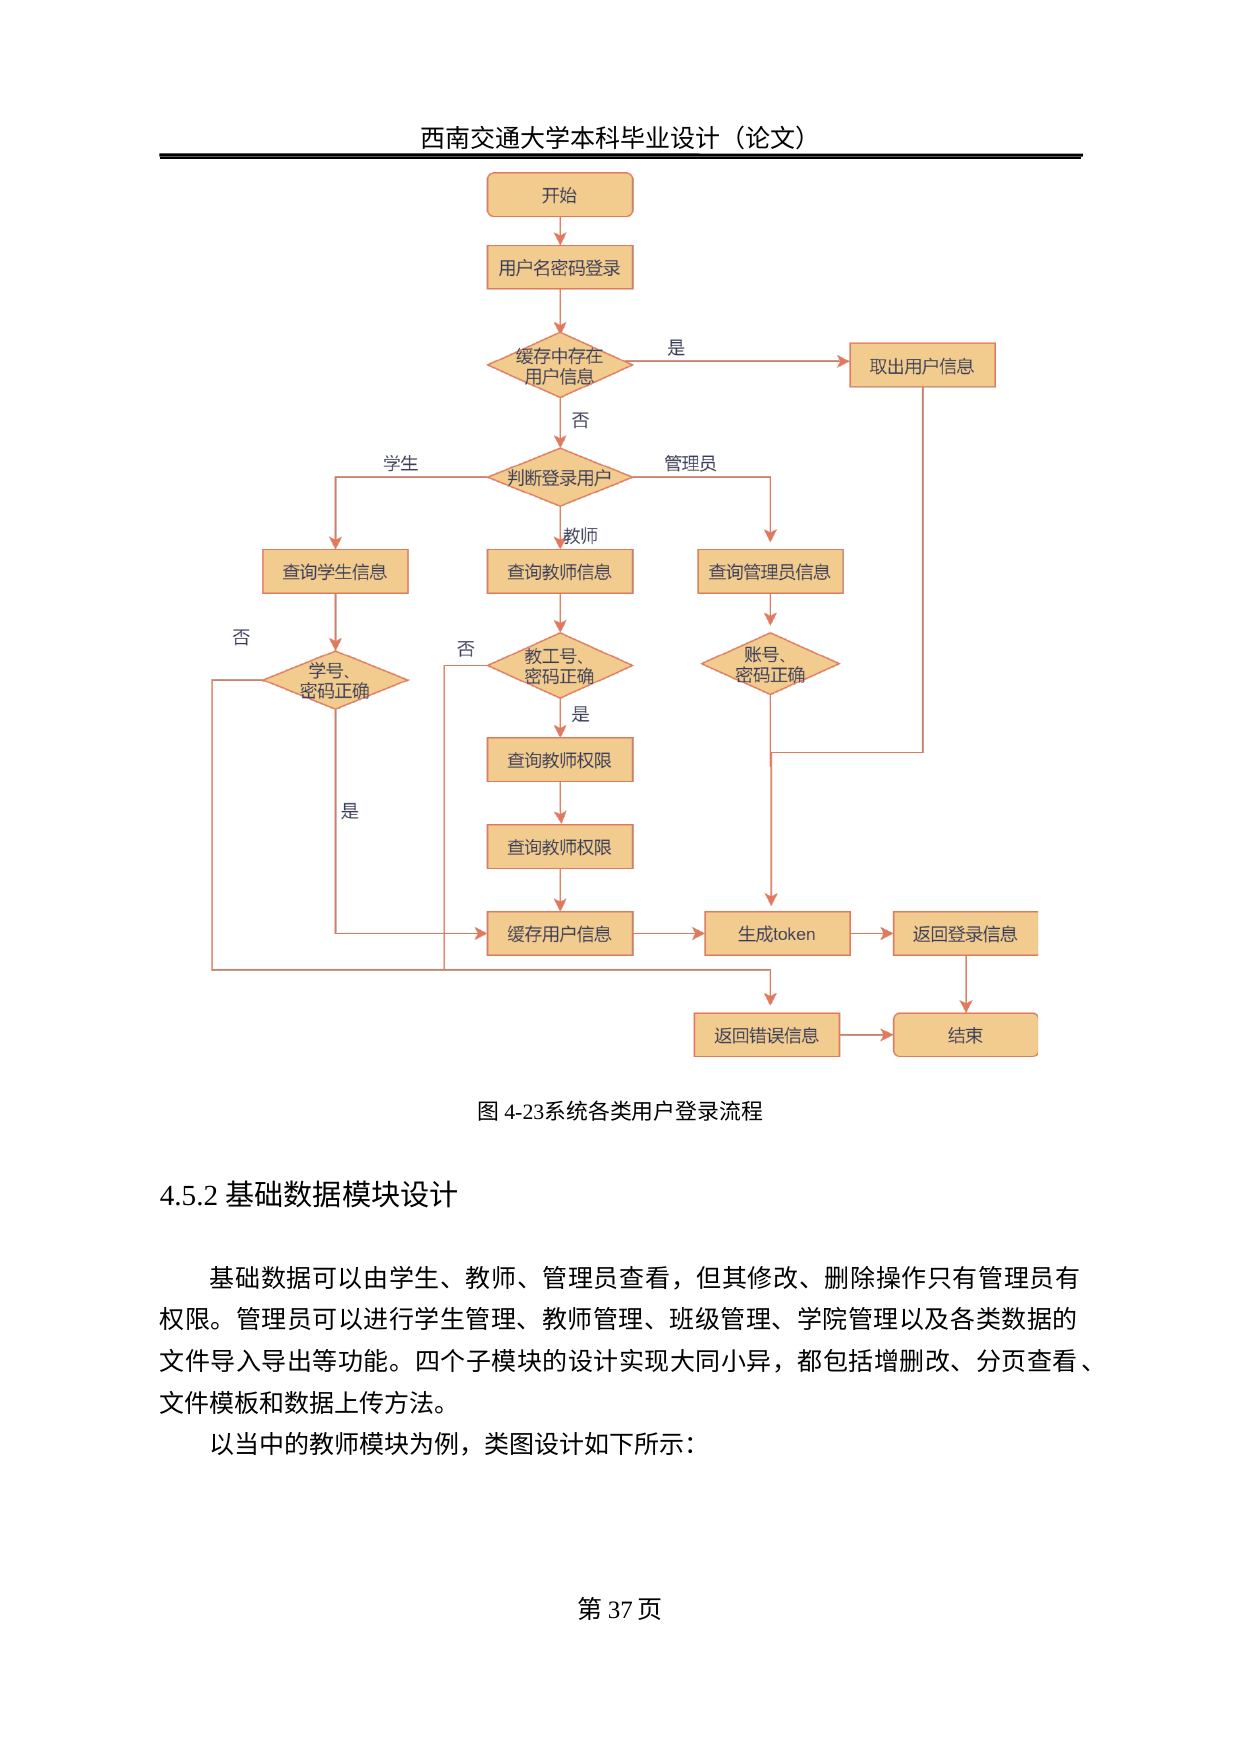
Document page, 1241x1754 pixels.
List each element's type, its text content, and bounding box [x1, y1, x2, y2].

text 以当中的教师模块为例，类图设计如下所示： [159, 1422, 1081, 1464]
subtitle 基础数据模块设计 [159, 1151, 1081, 1235]
text 基础数据可以由学生、教师、管理员查看，但其修改、删除操作只有管理员有权限。管理员可以进行学生管理、教师管理、班级管理、学院管理以及各类数据的文件导入导出等功能。四个子模块的设计实现大同小异，都包括增删改、分页查看、文件模板和数据上传方法。 [159, 1256, 1081, 1422]
picture [202, 172, 1039, 1057]
